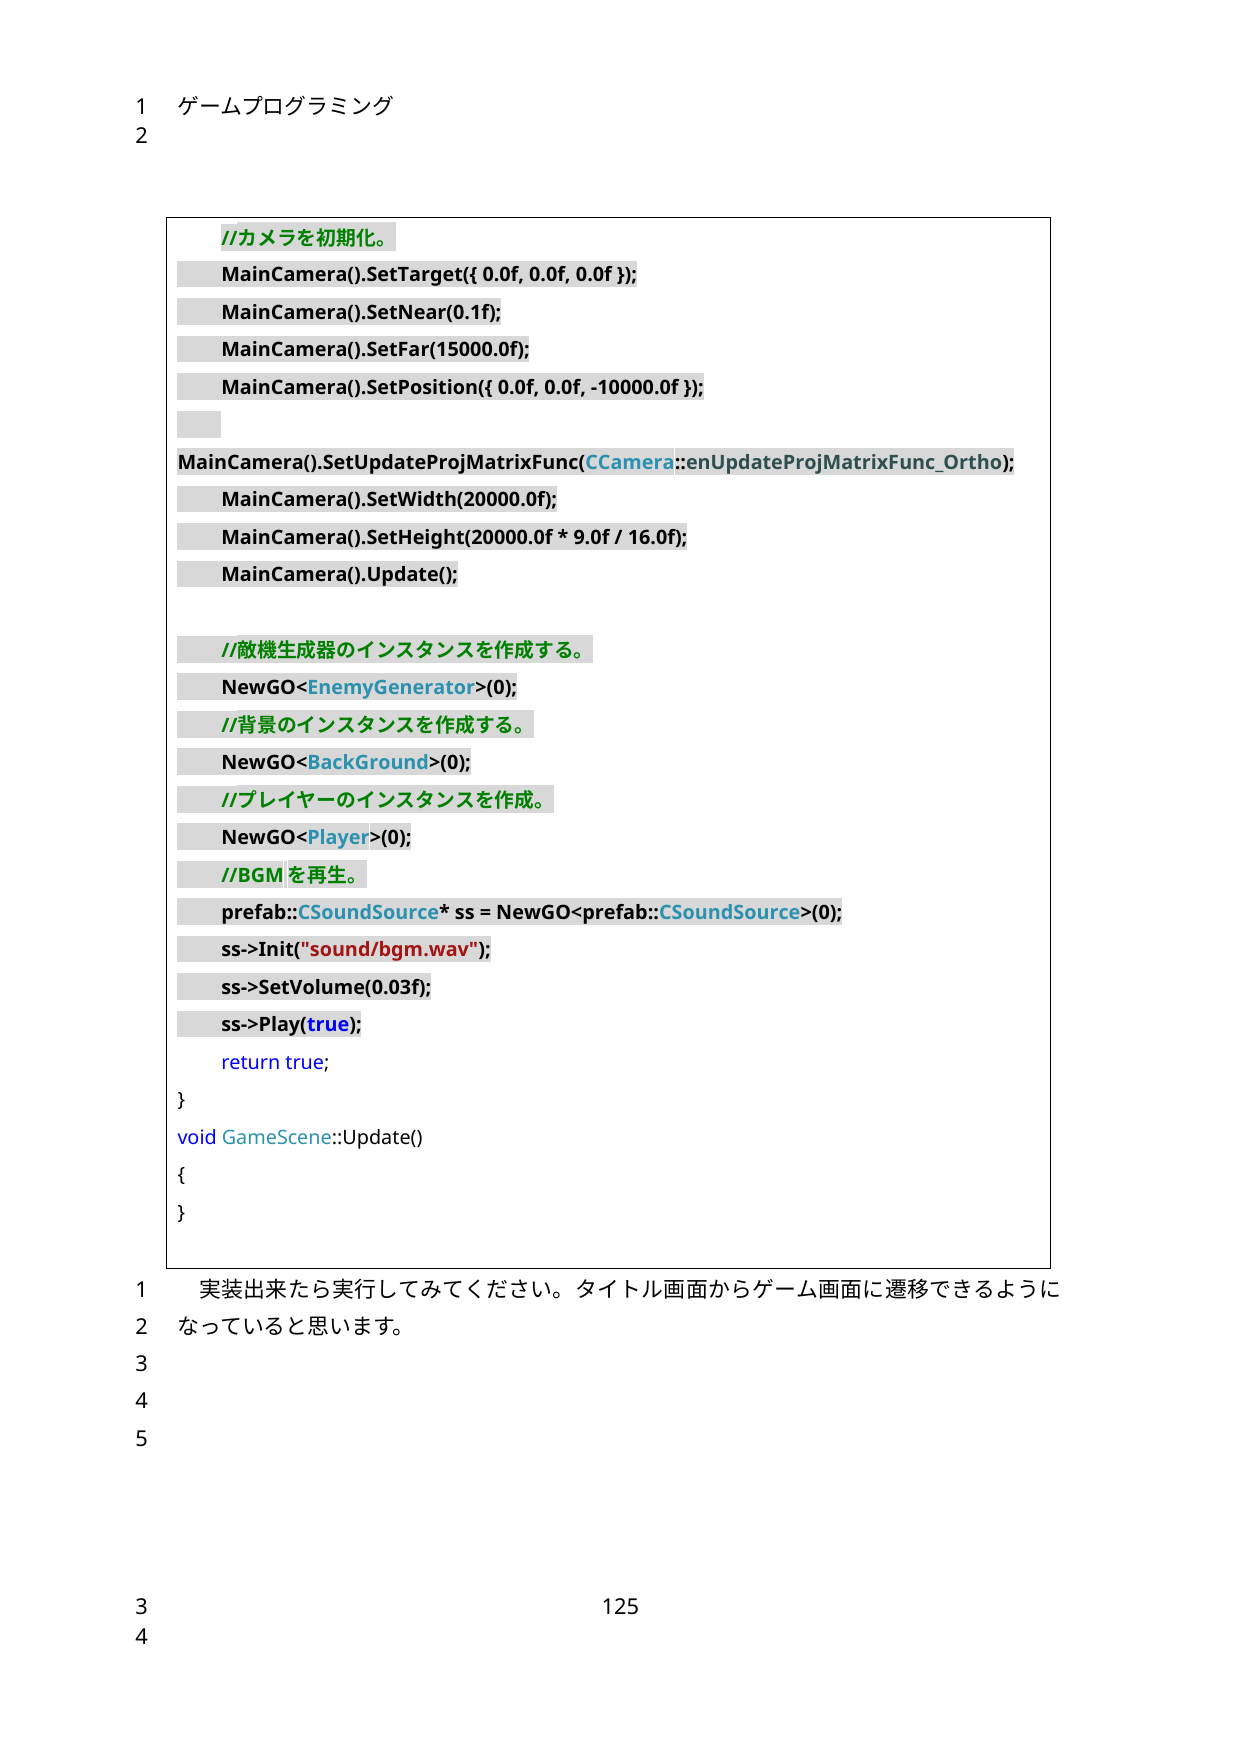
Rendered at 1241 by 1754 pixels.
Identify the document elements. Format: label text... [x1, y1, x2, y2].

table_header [167, 218, 1050, 1268]
text 実装出来たら実行してみてください。タイトル画面からゲーム画面に遷移できるようになっていると思います。 [177, 1269, 1063, 1344]
